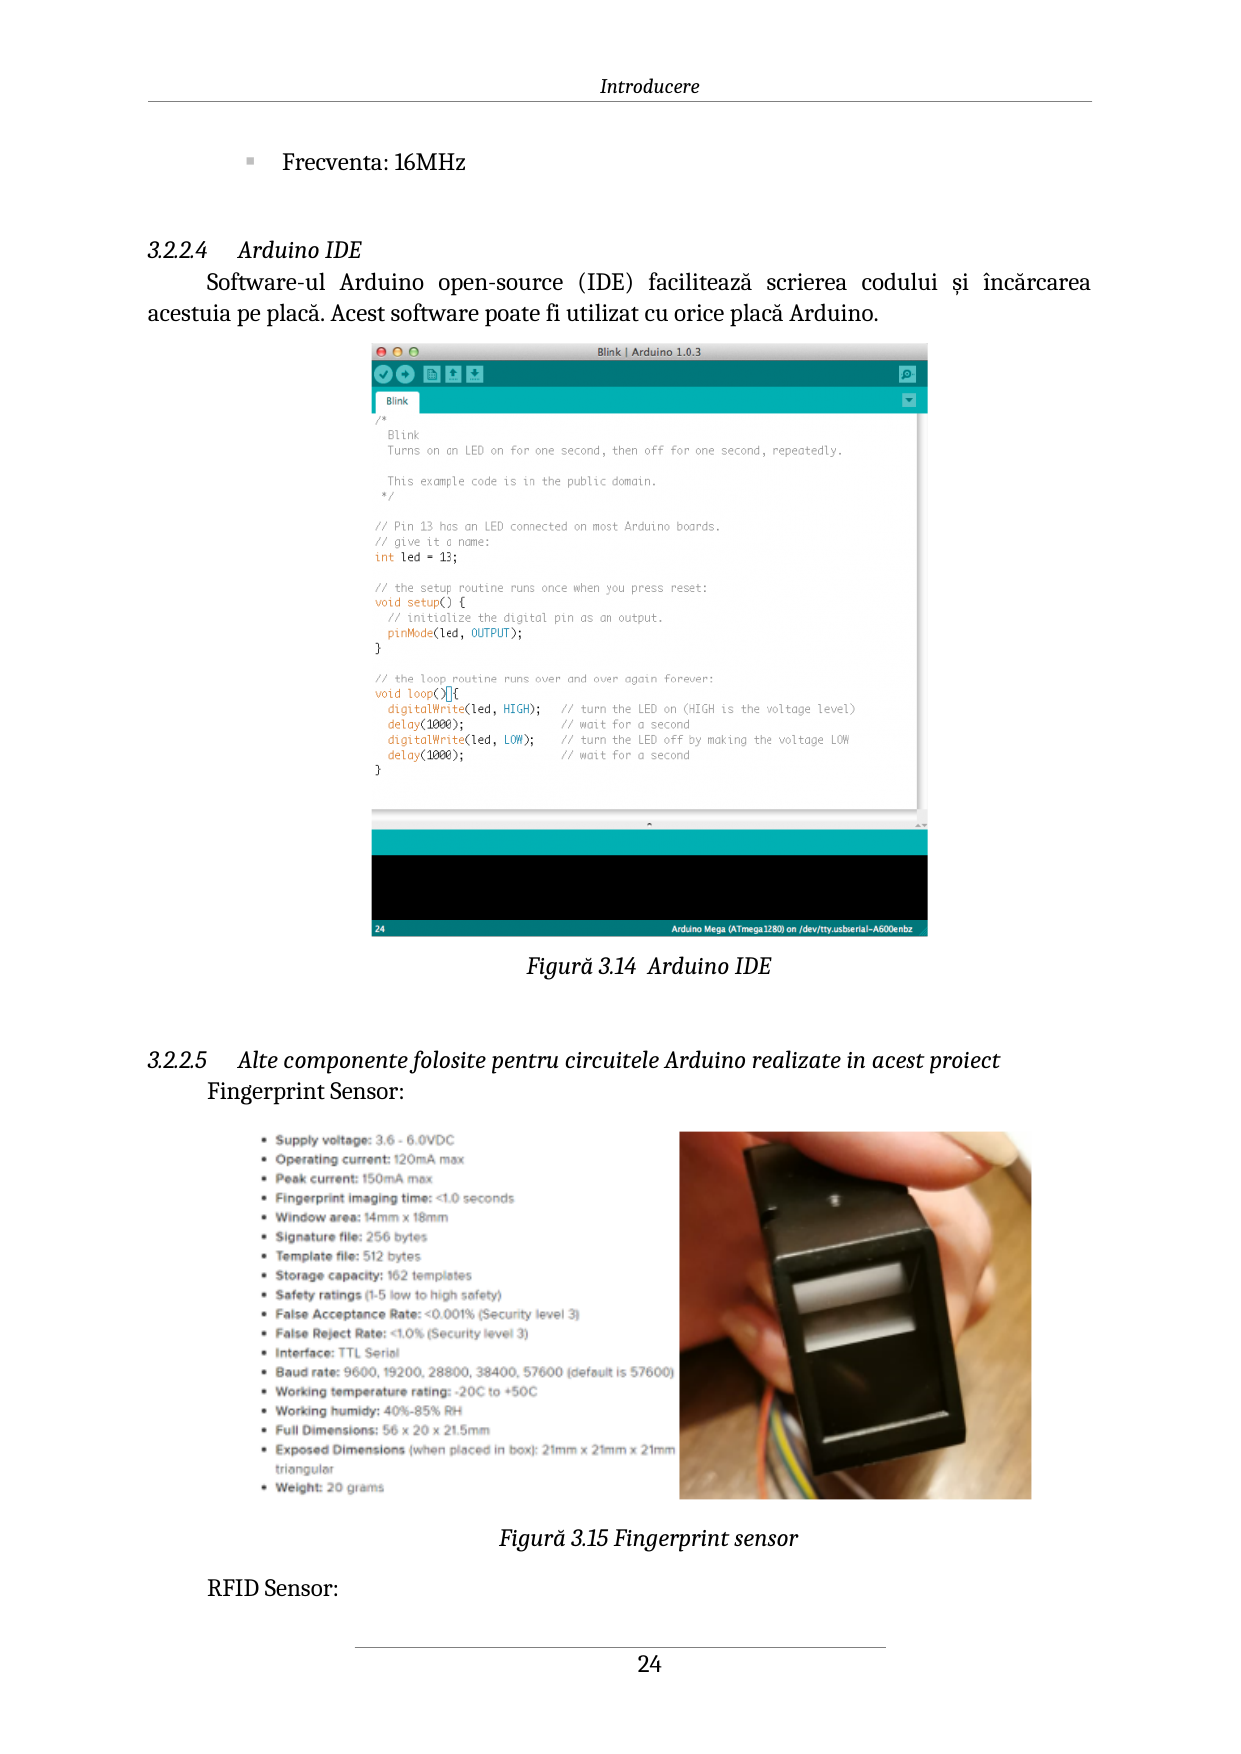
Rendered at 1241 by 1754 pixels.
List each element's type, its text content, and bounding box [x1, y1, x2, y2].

subtitle Arduino IDE [148, 236, 1092, 264]
text RFID Sensor: [148, 1574, 1092, 1603]
list Frecventa: 16MHz [244, 148, 1092, 176]
text Software-ul Arduino open-source (IDE) facilitează scrierea codului și încărcarea acestuia pe placă. Acest software poate fi utilizat cu orice placă Arduino. [148, 267, 1092, 328]
subtitle Alte componente folosite pentru circuitele Arduino realizate in acest proiect [148, 1046, 1092, 1074]
text Fingerprint Sensor: [148, 1077, 1092, 1106]
picture [371, 343, 928, 937]
picture [248, 1121, 1052, 1509]
